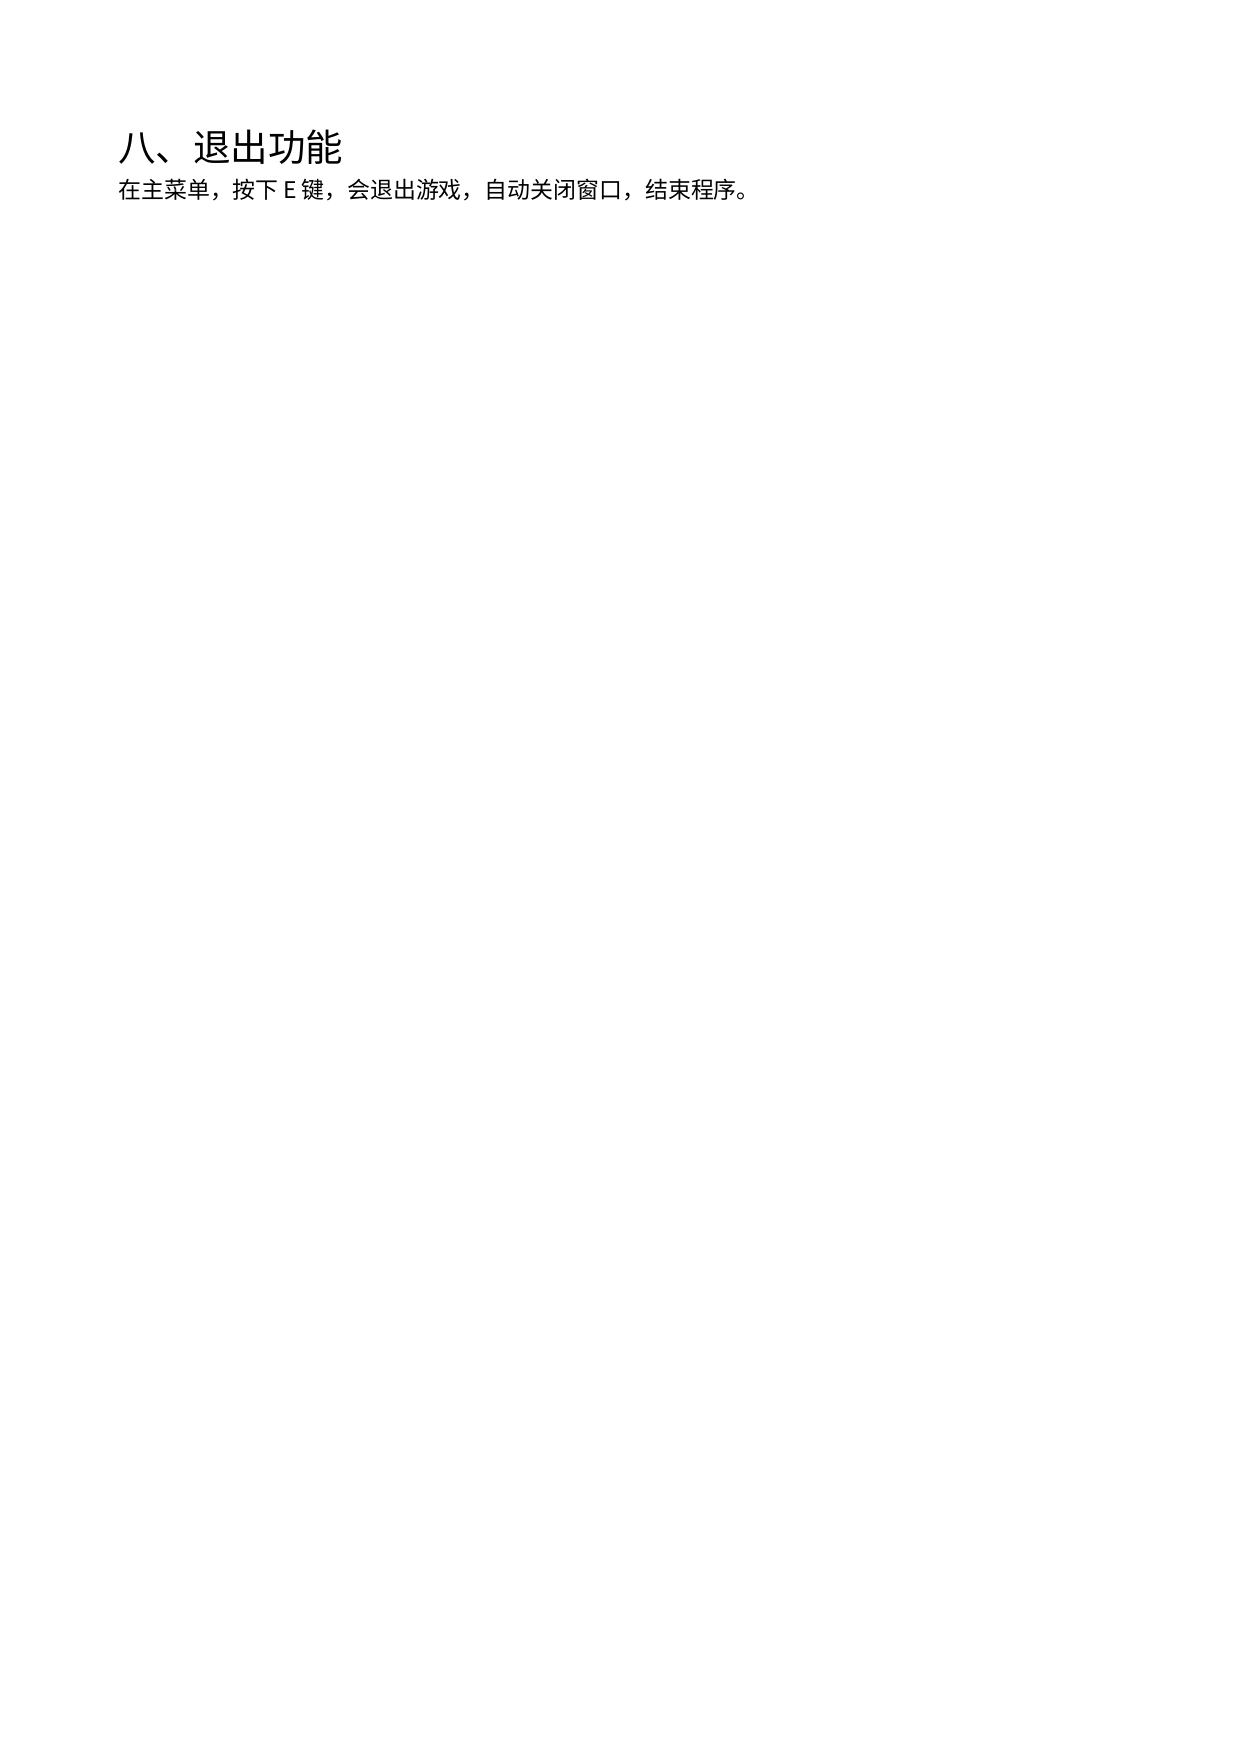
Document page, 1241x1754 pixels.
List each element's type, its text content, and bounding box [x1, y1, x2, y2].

text 八、退出功能 [118, 118, 1122, 172]
text 在主菜单，按下E键，会退出游戏，自动关闭窗口，结束程序。 [118, 172, 1122, 206]
